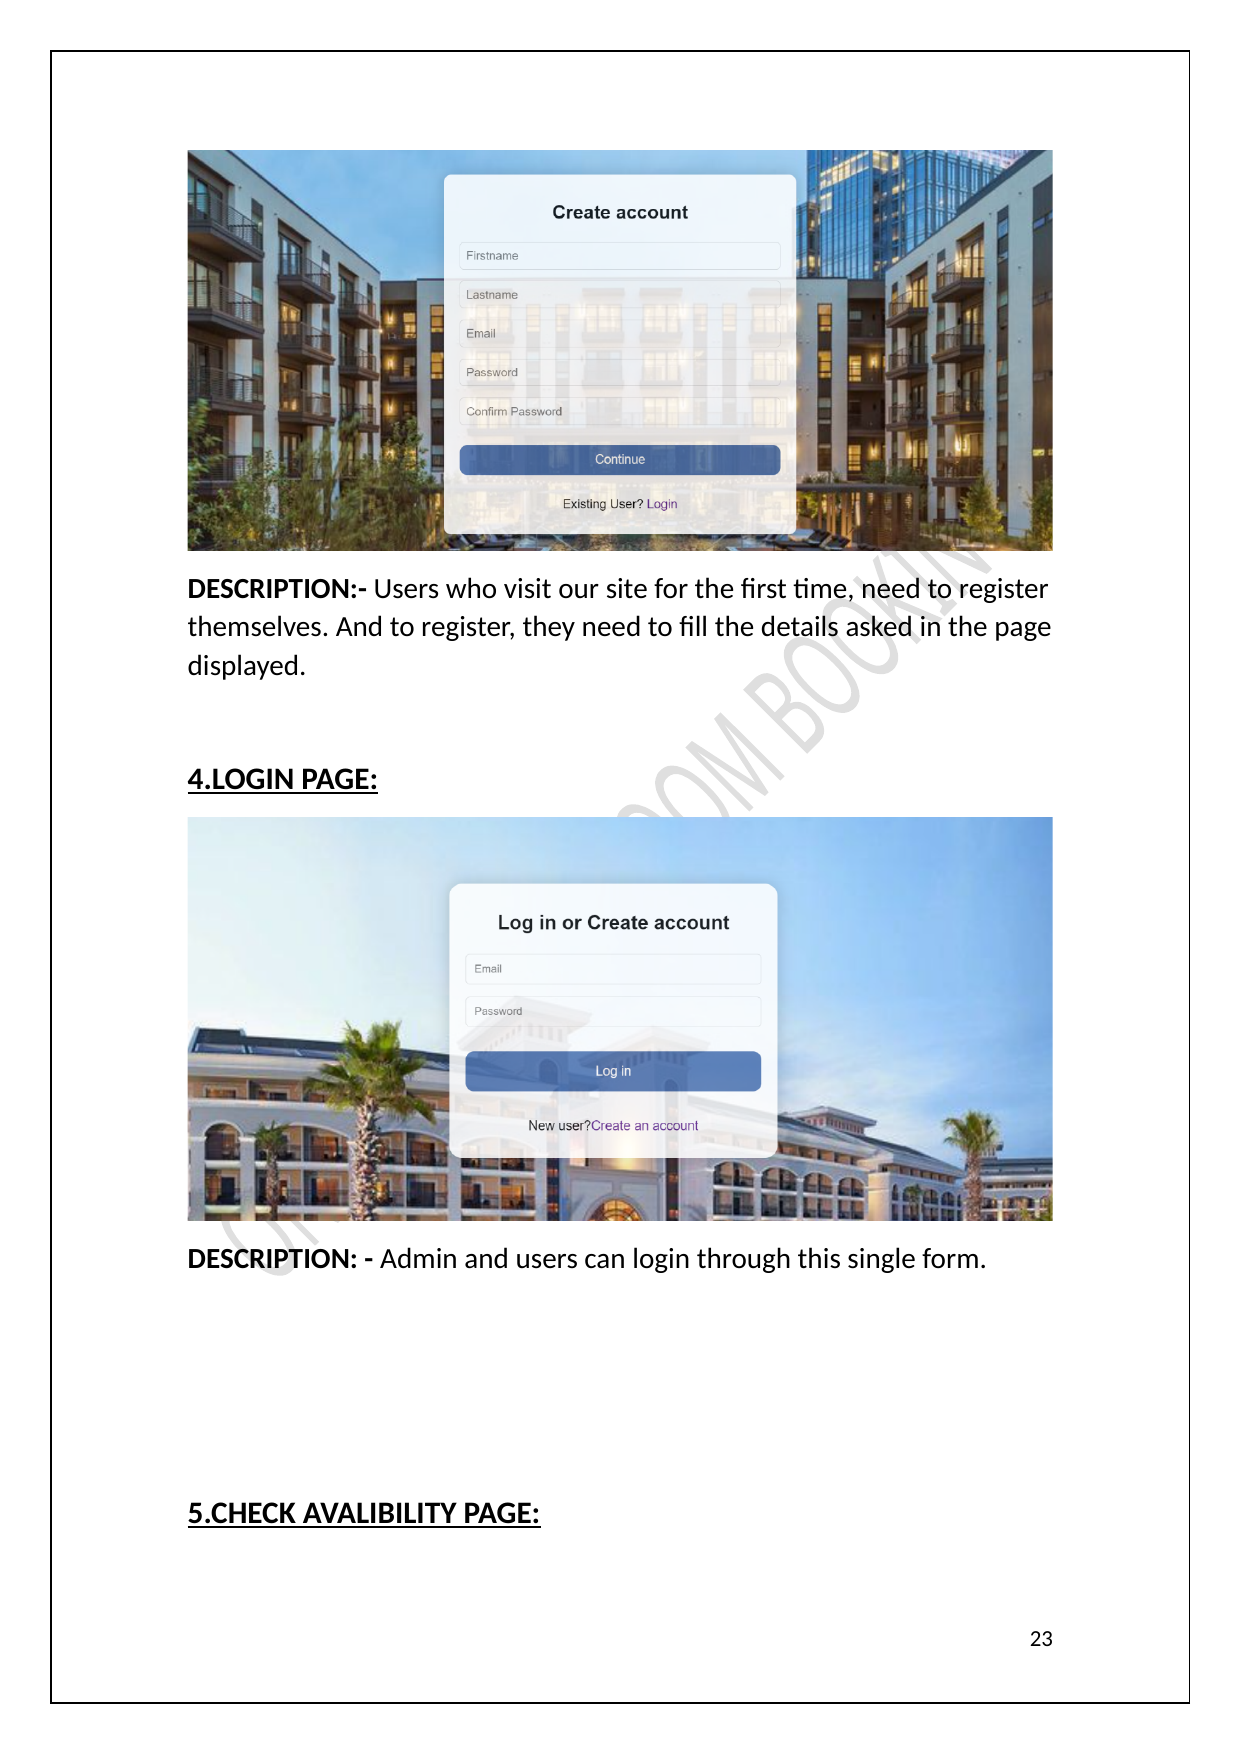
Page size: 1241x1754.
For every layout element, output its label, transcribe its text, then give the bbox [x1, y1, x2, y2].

picture [187, 817, 1053, 1221]
text DESCRIPTION:- Users who visit our site for the first time, need to register themselves. And to register, they need to fill the details asked in the page displayed. [187, 570, 1053, 682]
text 4.LOGIN PAGE: [187, 759, 1053, 798]
text DESCRIPTION: - Admin and users can login through this single form. [187, 1240, 1053, 1275]
picture [187, 150, 1053, 551]
text 5.CHECK AVALIBILITY PAGE: [187, 1493, 1053, 1531]
